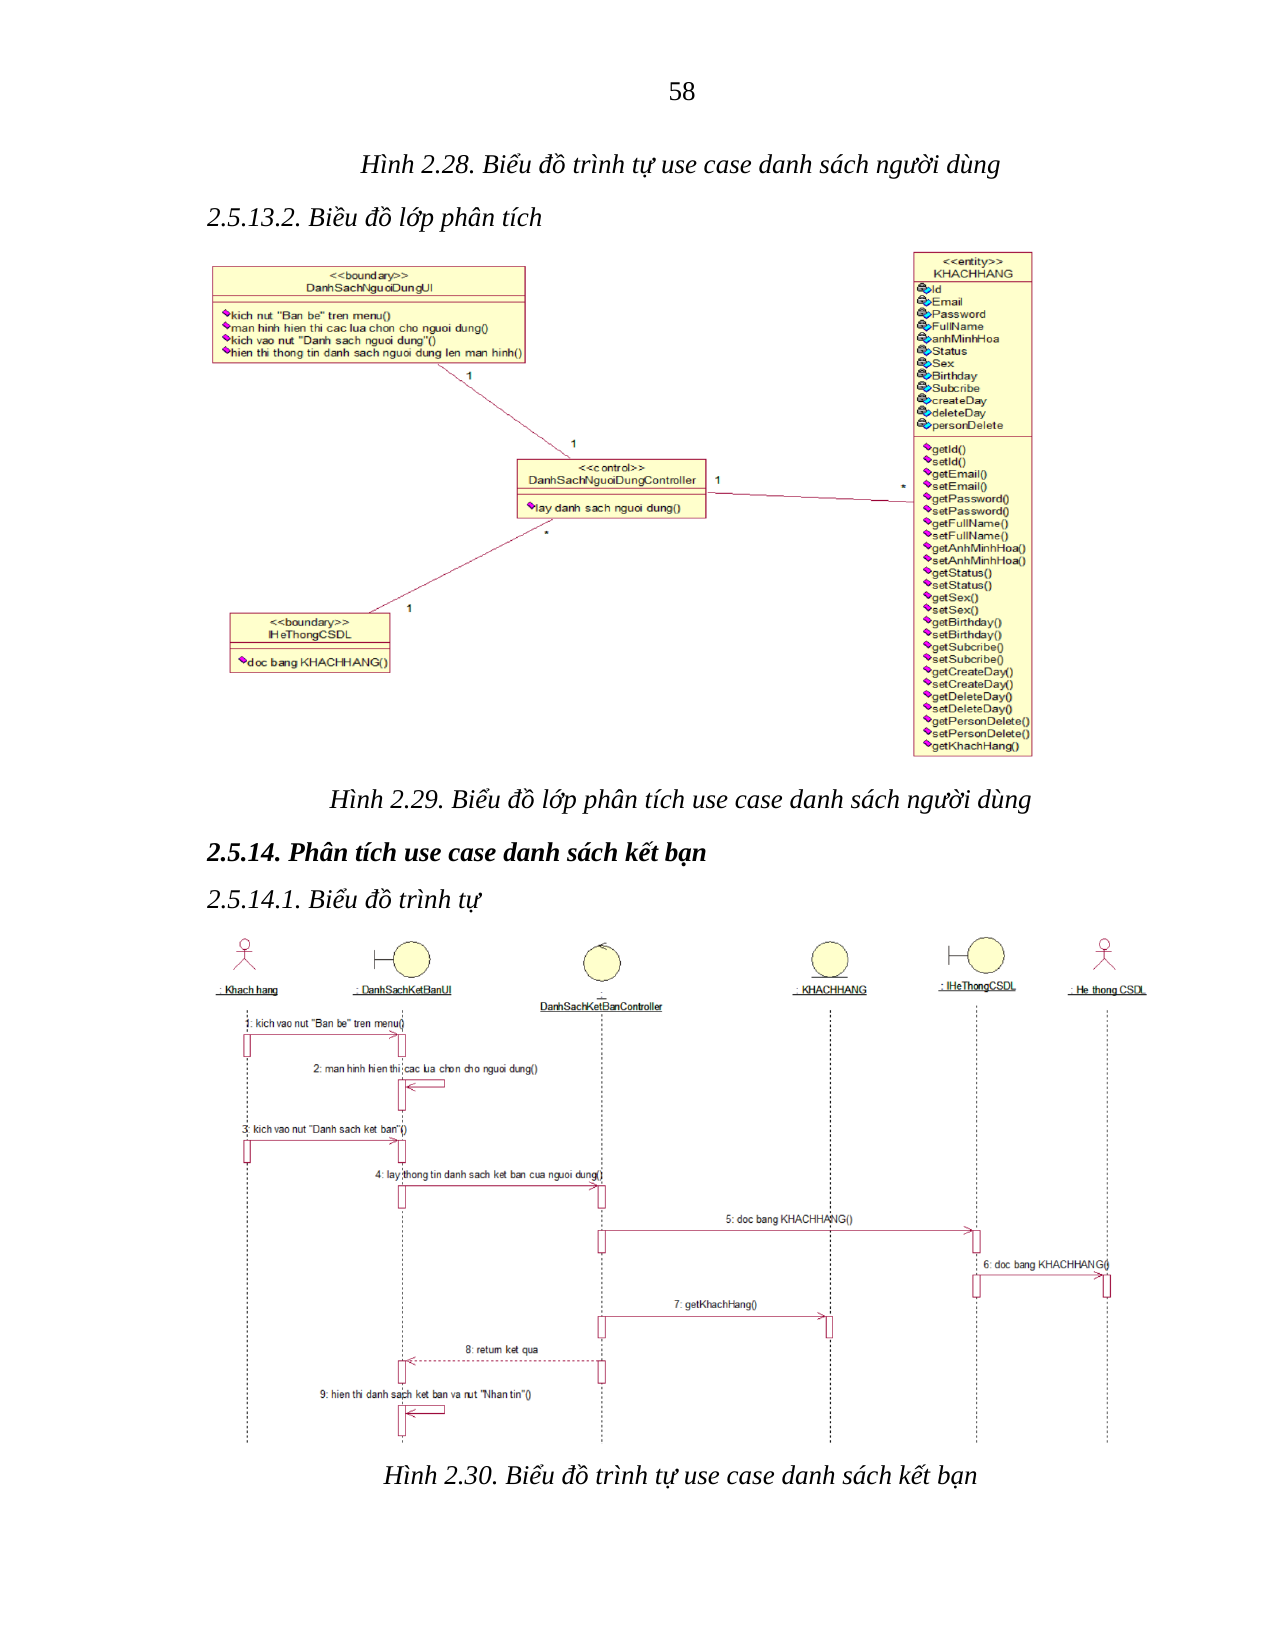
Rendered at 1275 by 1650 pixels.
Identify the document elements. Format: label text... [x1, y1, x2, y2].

text Hình 2.28. Biểu đồ trình tự use case danh sách người dùng [207, 148, 1157, 179]
text Hình 2.29. Biểu đồ lớp phân tích use case danh sách người dùng [207, 783, 1157, 814]
subtitle 2.5.14. Phân tích use case danh sách kết bạn [207, 836, 1157, 867]
subtitle 2.5.13.2. Biều đồ lớp phân tích [207, 201, 1157, 232]
subtitle 2.5.14.1. Biểu đồ trình tự [207, 883, 1157, 914]
text Hình 2.30. Biểu đồ trình tự use case danh sách kết bạn [207, 1459, 1157, 1491]
picture [206, 247, 1070, 768]
picture [206, 929, 1157, 1444]
